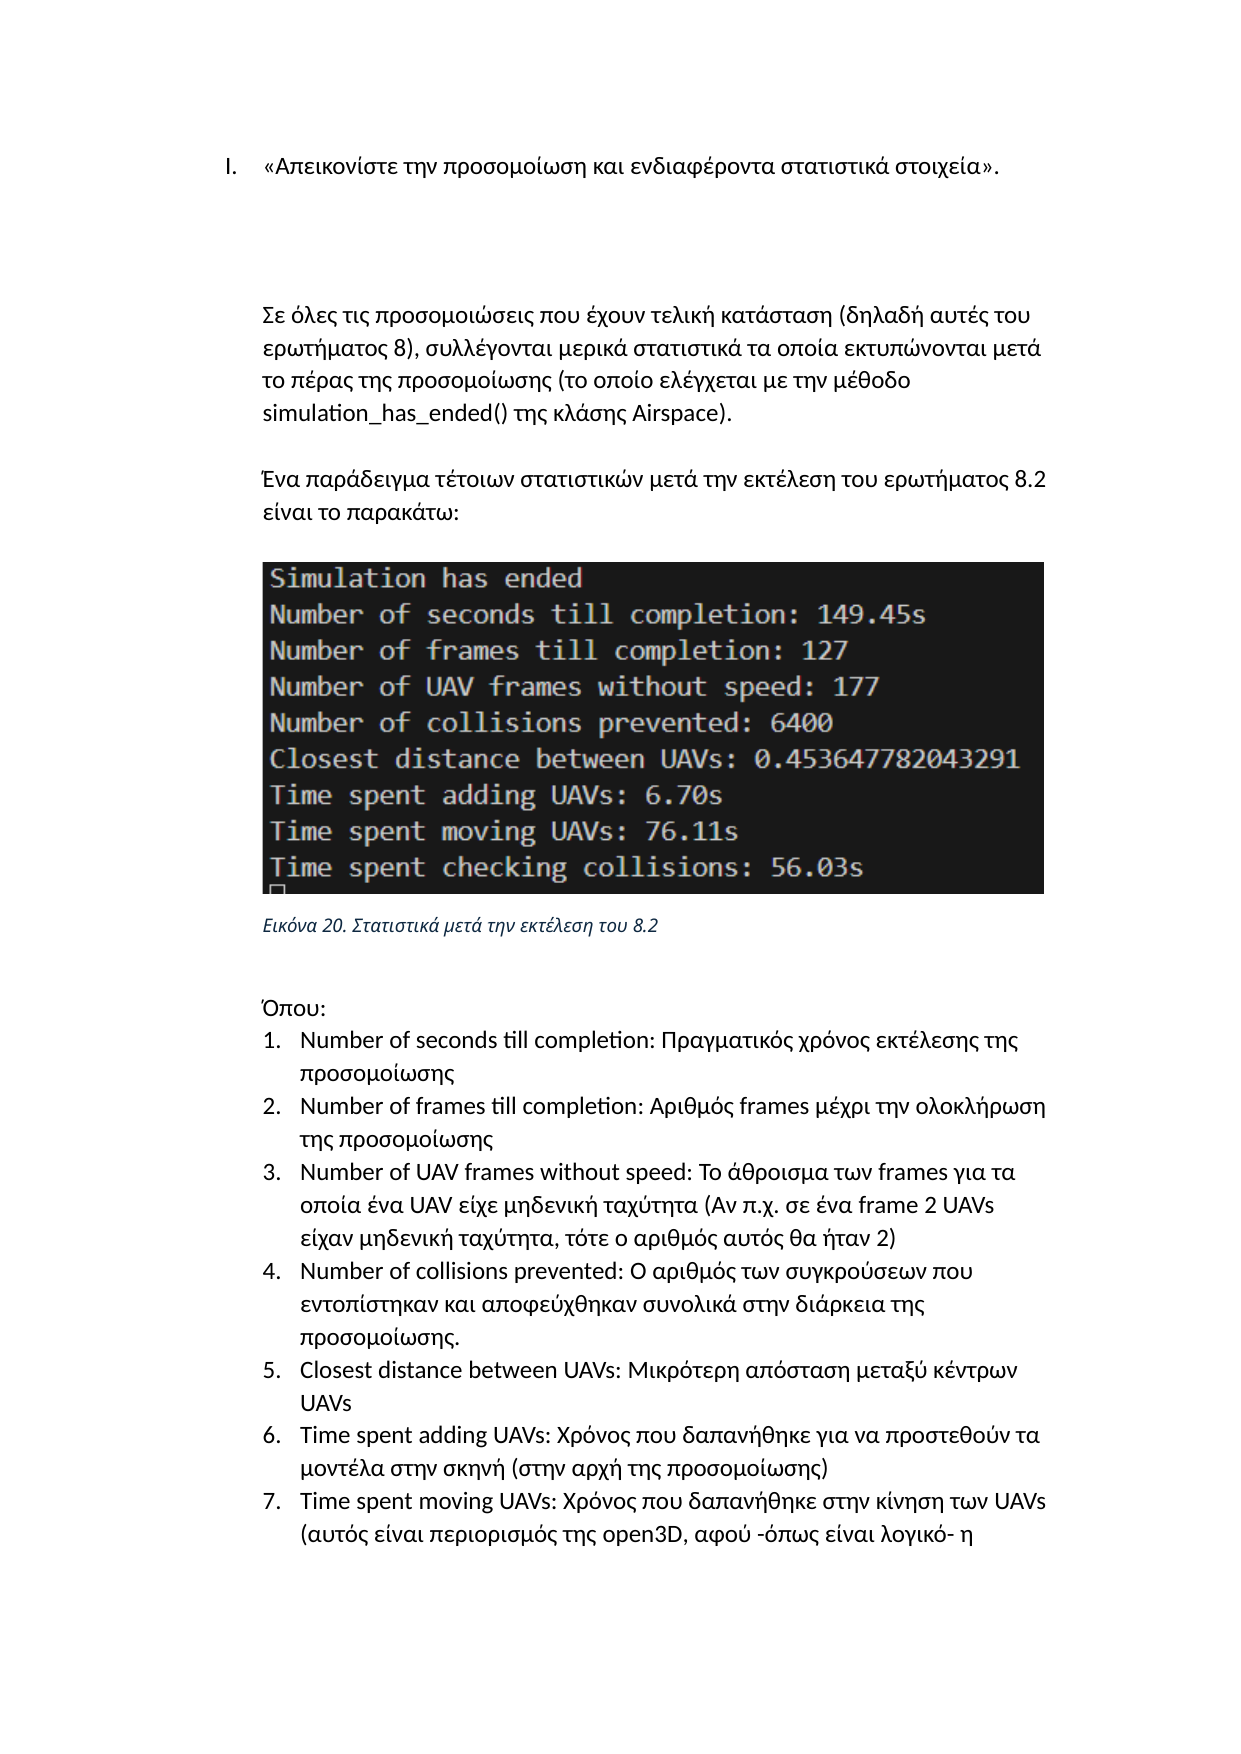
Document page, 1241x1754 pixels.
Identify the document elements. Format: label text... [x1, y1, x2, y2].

list Number of UAV frames without speed: Το άθροισμα των frames για τα οποία ένα UAV είχε μηδενική ταχύτητα (Αν π.χ. σε ένα frame 2 UAVs είχαν μηδενική ταχύτητα, τότε ο αριθμός αυτός θα ήταν 2) [262, 1156, 1053, 1253]
list Ένα παράδειγμα τέτοιων στατιστικών μετά την εκτέλεση του ερωτήματος 8.2 είναι το παρακάτω: [262, 463, 1053, 527]
list Number of seconds till completion: Πραγματικός χρόνος εκτέλεσης της προσομοίωσης [262, 1025, 1053, 1088]
list Όπου: [262, 992, 1053, 1022]
list Number of frames till completion: Αριθμός frames μέχρι την ολοκλήρωση της προσομοίωσης [262, 1091, 1053, 1154]
list Closest distance between UAVs: Μικρότερη απόσταση μεταξύ κέντρων UAVs [262, 1354, 1053, 1417]
list «Απεικονίστε την προσομοίωση και ενδιαφέροντα στατιστικά στοιχεία». [225, 150, 1053, 181]
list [262, 1486, 1053, 1549]
list Number of collisions prevented: Ο αριθμός των συγκρούσεων που εντοπίστηκαν και αποφεύχθηκαν συνολικά στην διάρκεια της προσομοίωσης. [262, 1255, 1053, 1351]
picture [262, 562, 1044, 894]
list Σε όλες τις προσομοιώσεις που έχουν τελική κατάσταση (δηλαδή αυτές του ερωτήματος 8), συλλέγονται μερικά στατιστικά τα οποία εκτυπώνονται μετά το πέρας της προσομοίωσης (το οποίο ελέγχεται με την μέθοδο simulation_has_ended() της κλάσης Airspace). [262, 299, 1053, 428]
text Εικόνα 20. Στατιστικά μετά την εκτέλεση του 8.2 [262, 912, 1053, 938]
list Time spent adding UAVs: Χρόνος που δαπανήθηκε για να προστεθούν τα μοντέλα στην σκηνή (στην αρχή της προσομοίωσης) [262, 1420, 1053, 1483]
